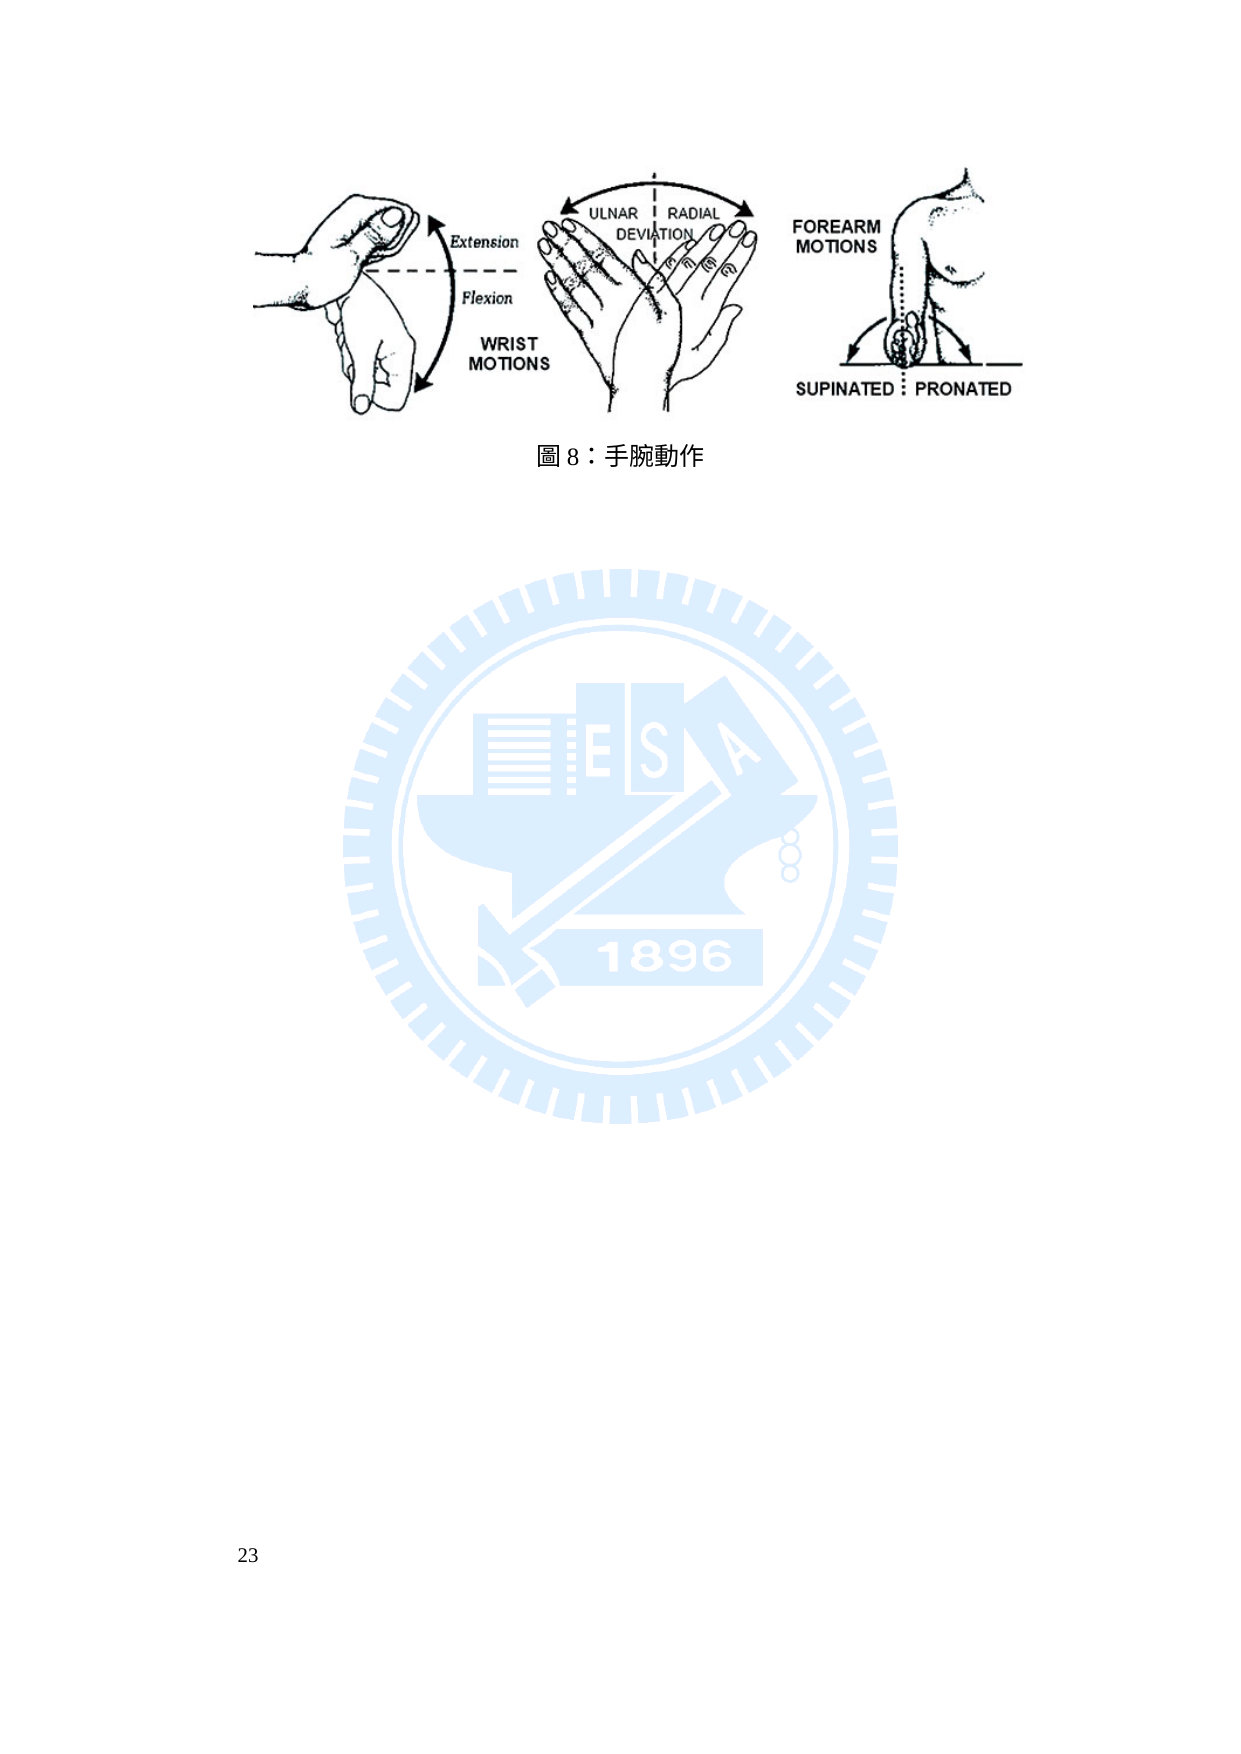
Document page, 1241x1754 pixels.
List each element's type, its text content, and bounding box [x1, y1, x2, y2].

picture [253, 163, 1025, 422]
text 圖 8：手腕動作 [187, 436, 1053, 472]
